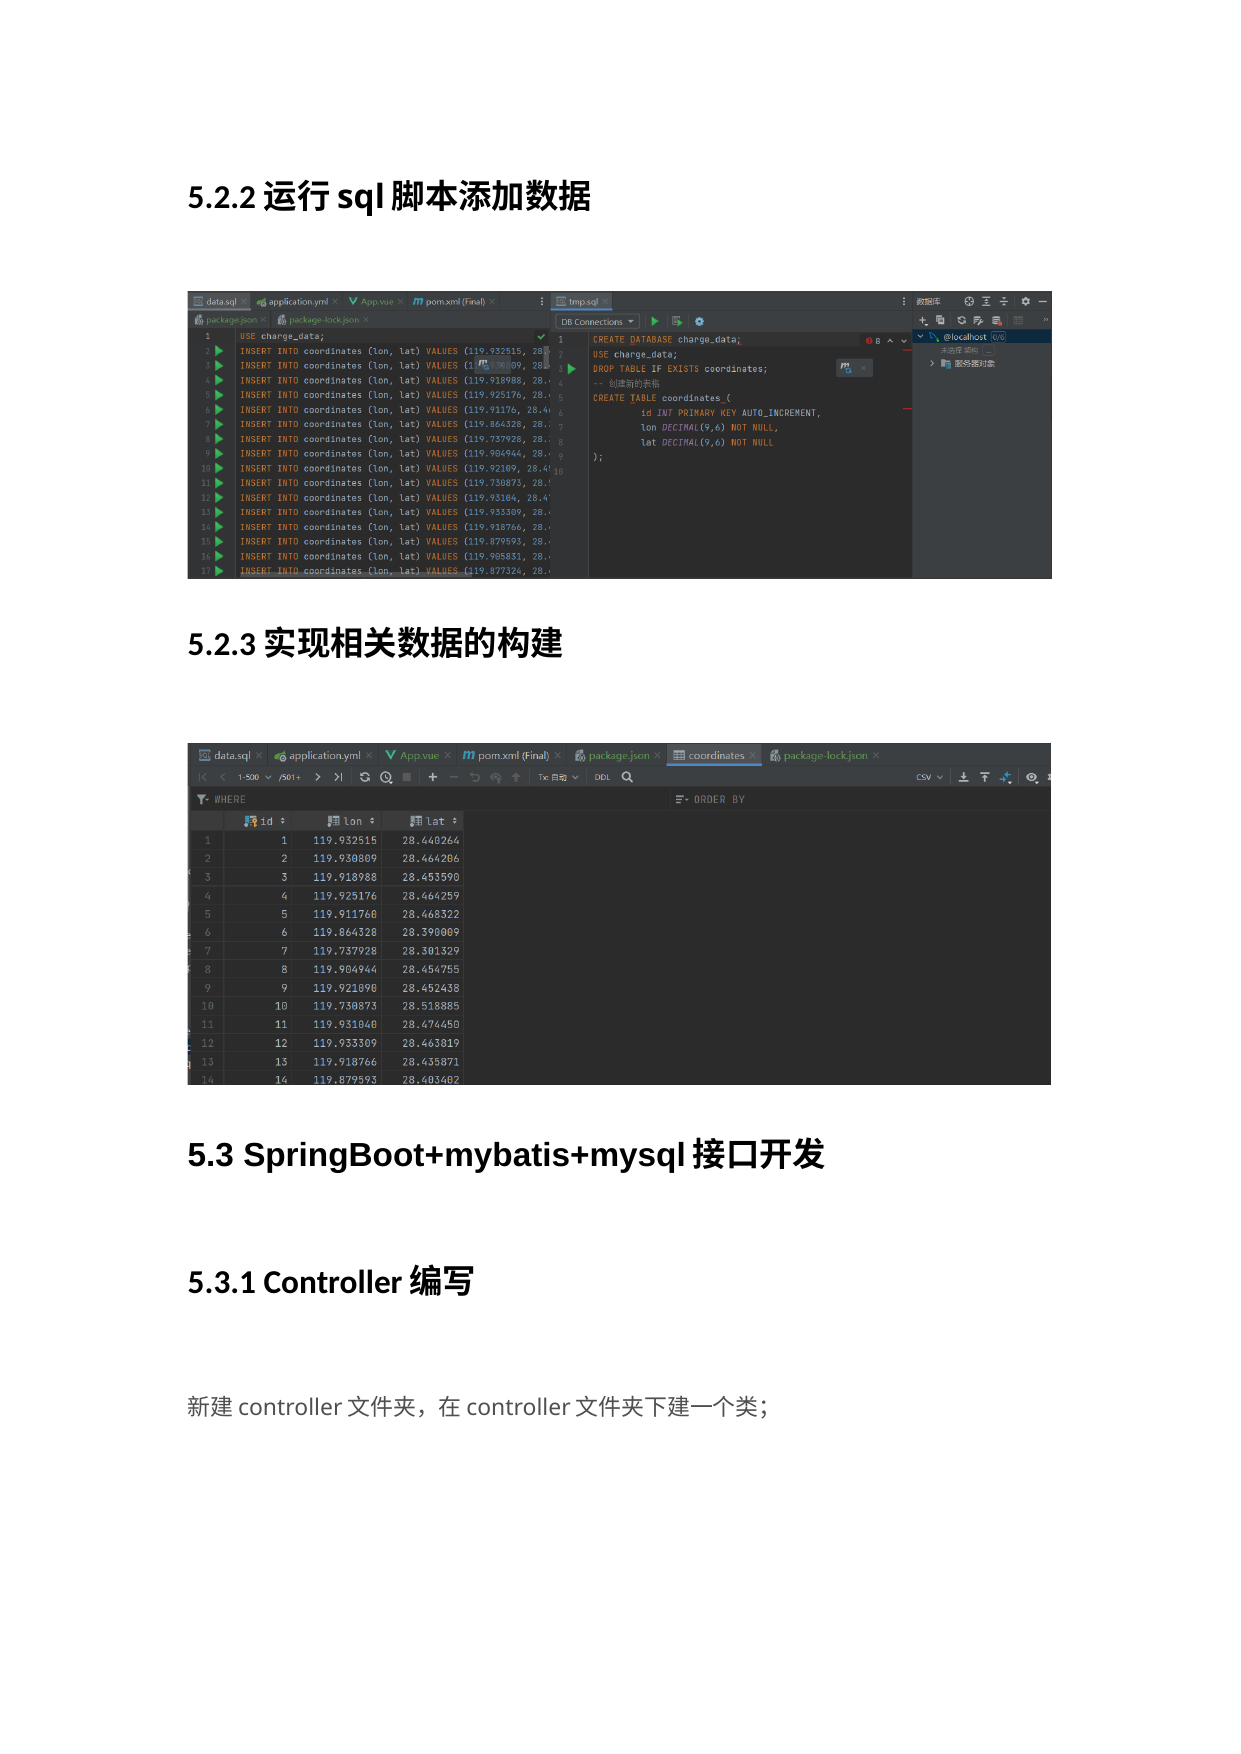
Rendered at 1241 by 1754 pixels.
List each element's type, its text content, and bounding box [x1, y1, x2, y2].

text 新建controller文件夹，在controller文件夹下建一个类； [187, 1373, 1053, 1438]
subtitle 5.3 SpringBoot+mybatis+mysql接口开发 [187, 1120, 1053, 1185]
picture [187, 291, 1052, 579]
picture [187, 743, 1051, 1085]
subtitle 5.2.2 运行sql脚本添加数据 [187, 162, 1053, 227]
subtitle 5.3.1 Controller编写 [187, 1247, 1053, 1312]
subtitle 5.2.3 实现相关数据的构建 [187, 608, 1053, 673]
